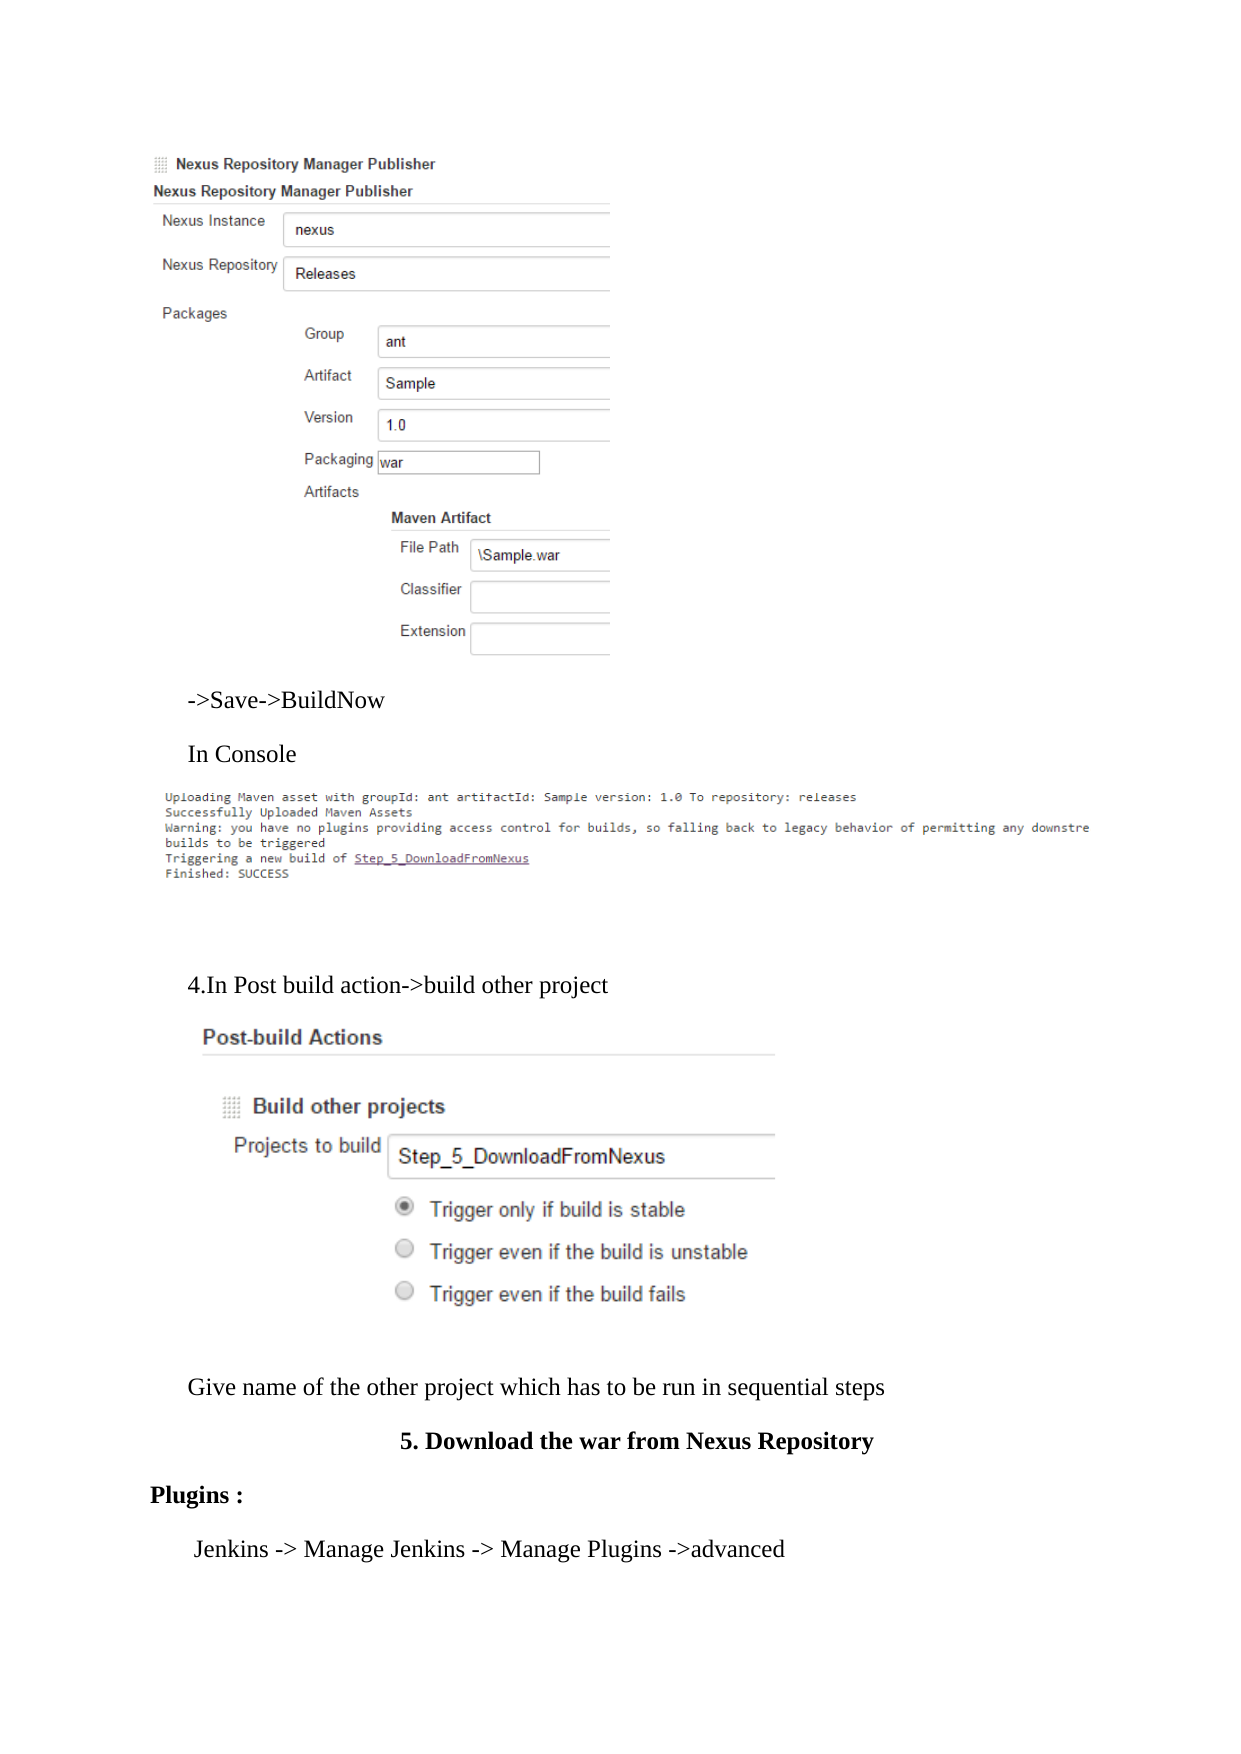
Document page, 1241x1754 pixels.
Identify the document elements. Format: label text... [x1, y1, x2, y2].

text Plugins : [150, 1480, 1090, 1508]
text Jenkins -> Manage Jenkins -> Manage Plugins ->advanced [150, 1534, 1090, 1562]
text Give name of the other project which has to be run in sequential steps [187, 1372, 1090, 1401]
picture [150, 793, 1091, 891]
text ->Save->BuildNow [187, 686, 1090, 714]
text 4.In Post build action->build other project [187, 970, 1090, 998]
text 5. Download the war from Nexus Repository [187, 1426, 1090, 1455]
picture [150, 150, 610, 661]
text In Console [187, 739, 1090, 768]
picture [187, 1023, 775, 1347]
